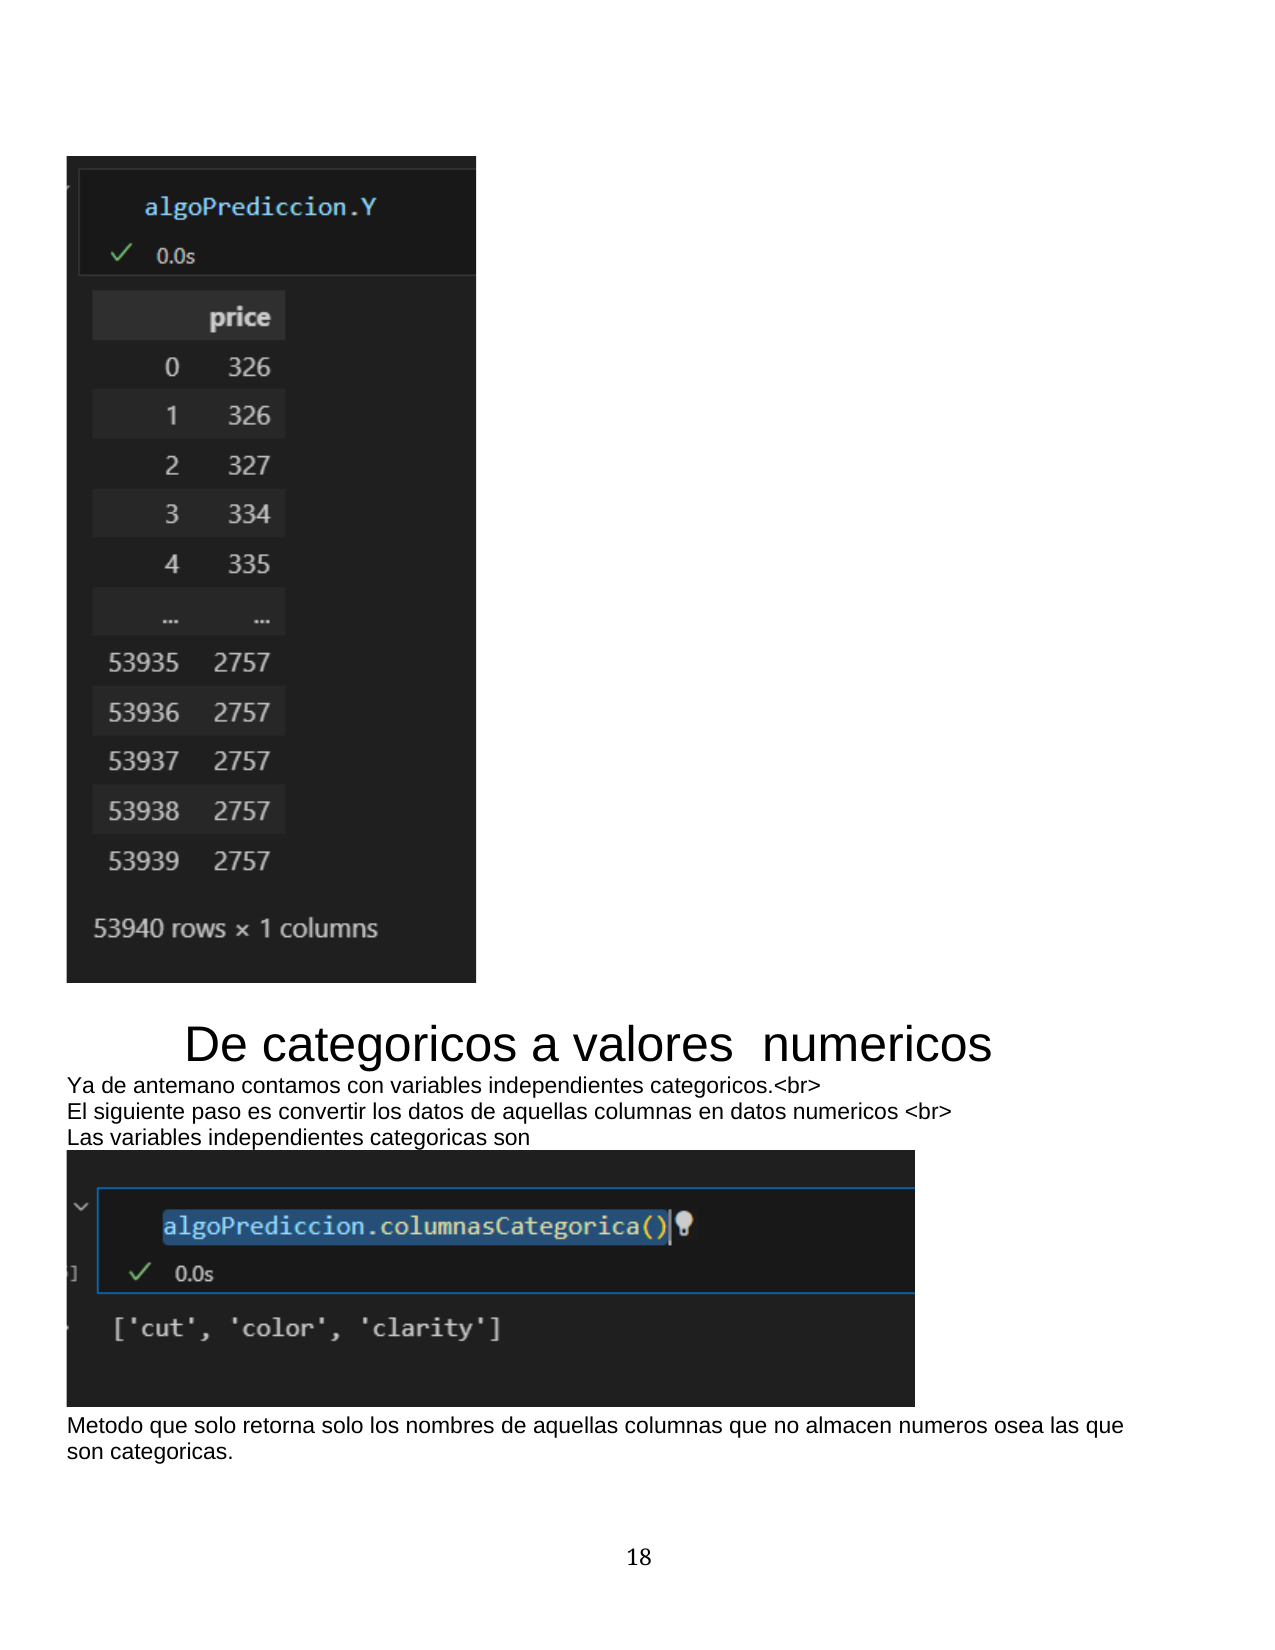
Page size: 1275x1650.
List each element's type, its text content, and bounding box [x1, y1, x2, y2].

text De categoricos a valores numericos [67, 1014, 1137, 1072]
text Metodo que solo retorna solo los nombres de aquellas columnas que no almacen numeros osea las que son categoricas. [67, 1412, 1137, 1464]
text Ya de antemano contamos con variables independientes categoricos.<br> [67, 1072, 1137, 1098]
text El siguiente paso es convertir los datos de aquellas columnas en datos numericos <br> [67, 1098, 1137, 1124]
picture [66, 156, 477, 983]
text Las variables independientes categoricas son [67, 1124, 1137, 1151]
picture [66, 1150, 915, 1407]
